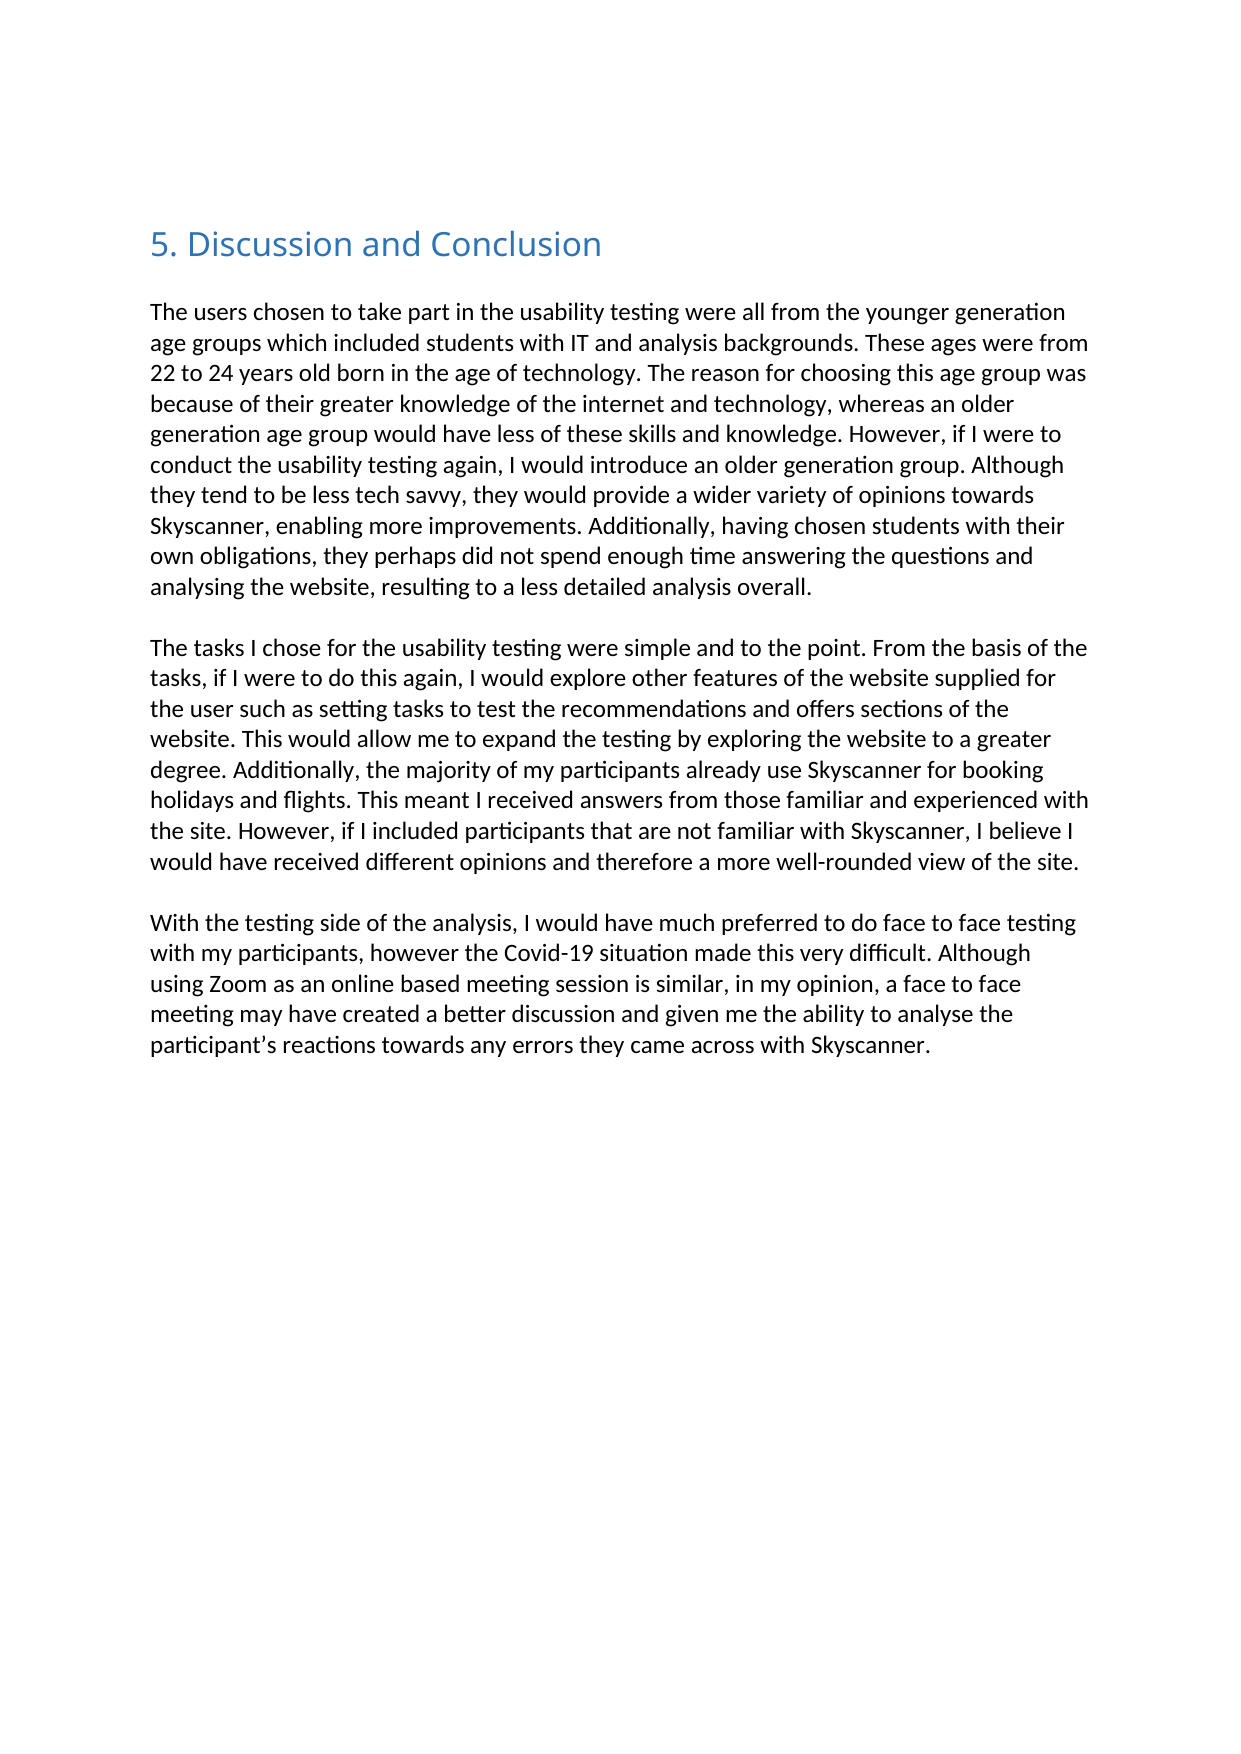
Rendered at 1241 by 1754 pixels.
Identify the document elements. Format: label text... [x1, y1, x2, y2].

text With the testing side of the analysis, I would have much preferred to do face to face testing with my participants, however the Covid-19 situation made this very difficult. Although using Zoom as an online based meeting session is similar, in my opinion, a face to face meeting may have created a better discussion and given me the ability to analyse the participant’s reactions towards any errors they came across with Skyscanner. [150, 907, 1090, 1059]
subtitle 5. Discussion and Conclusion [150, 220, 1090, 266]
text The users chosen to take part in the usability testing were all from the younger generation age groups which included students with IT and analysis backgrounds. These ages were from 22 to 24 years old born in the age of technology. The reason for choosing this age group was because of their greater knowledge of the internet and technology, whereas an older generation age group would have less of these skills and knowledge. However, if I were to conduct the usability testing again, I would introduce an older generation group. Although they tend to be less tech savvy, they would provide a wider variety of opinions towards Skyscanner, enabling more improvements. Additionally, having chosen students with their own obligations, they perhaps did not spend enough time answering the questions and analysing the website, resulting to a less detailed analysis overall. [150, 296, 1090, 602]
text The tasks I chose for the usability testing were simple and to the point. From the basis of the tasks, if I were to do this again, I would explore other features of the website supplied for the user such as setting tasks to test the recommendations and offers sections of the website. This would allow me to expand the testing by exploring the website to a greater degree. Additionally, the majority of my participants already use Skyscanner for booking holidays and flights. This meant I received answers from those familiar and experienced with the site. However, if I included participants that are not familiar with Skyscanner, I believe I would have received different opinions and therefore a more well-rounded view of the site. [150, 632, 1090, 876]
